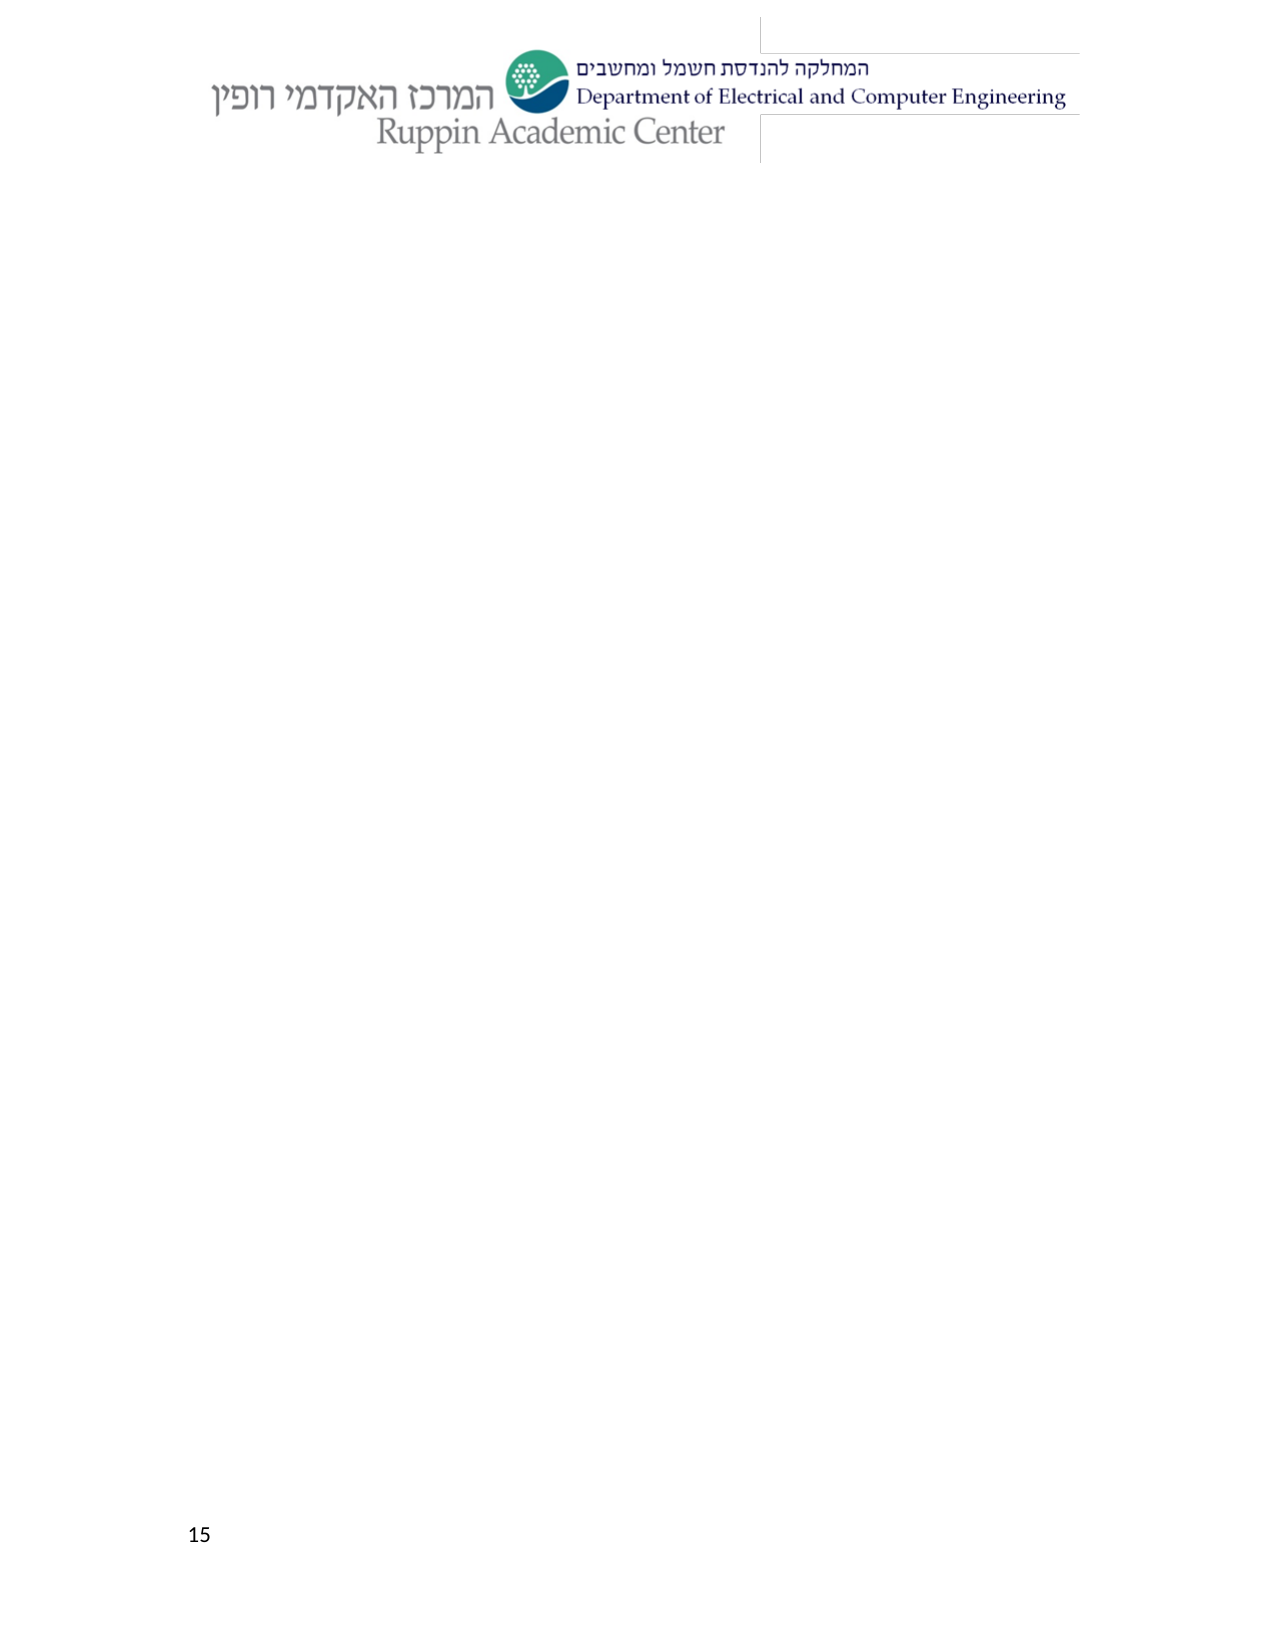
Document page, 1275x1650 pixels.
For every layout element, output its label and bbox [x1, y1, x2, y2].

picture [176, 17, 1080, 163]
